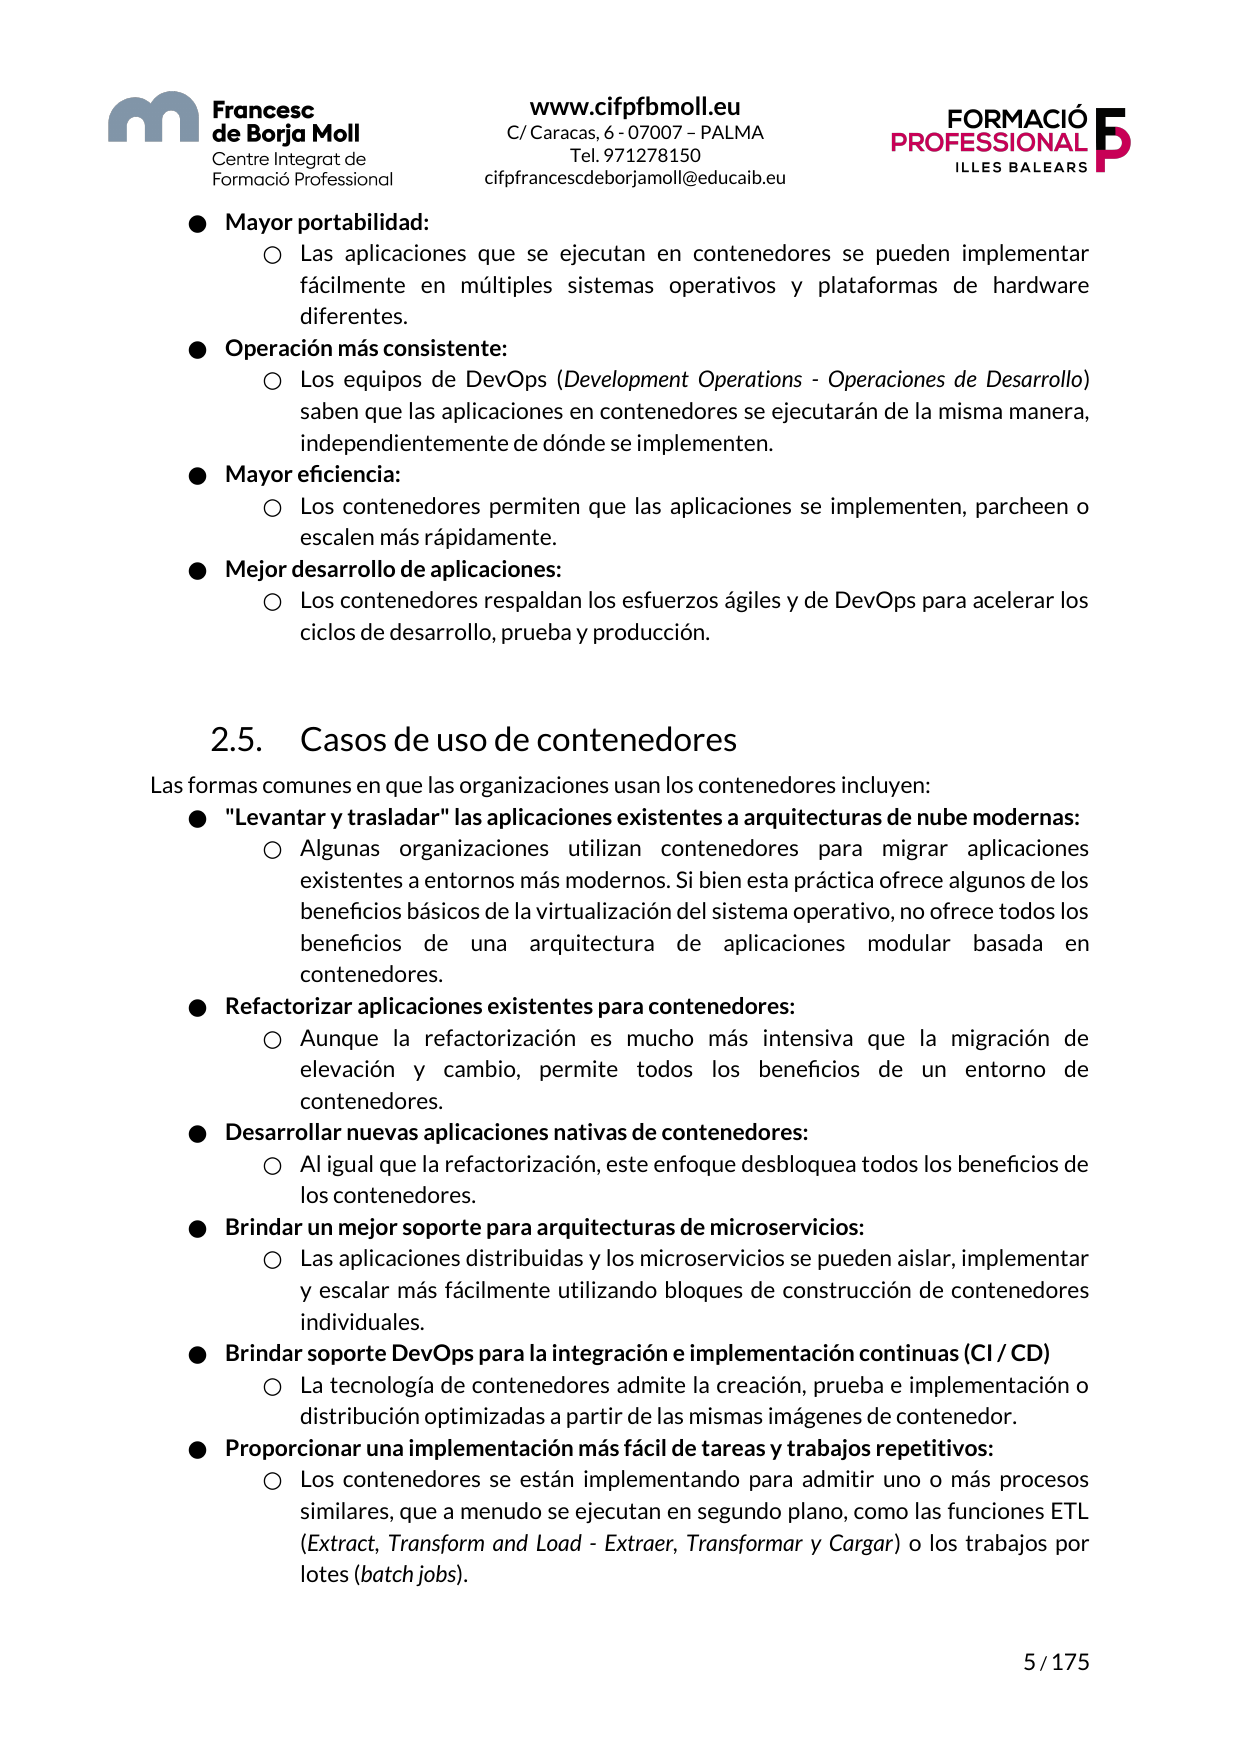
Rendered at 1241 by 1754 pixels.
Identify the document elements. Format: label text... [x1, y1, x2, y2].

subtitle Casos de uso de contenedores [262, 718, 1090, 758]
list Brindar soporte DevOps para la integración e implementación continuas (CI / CD) [187, 1339, 1090, 1366]
list Desarrollar nuevas aplicaciones nativas de contenedores: [187, 1118, 1090, 1146]
list La tecnología de contenedores admite la creación, prueba e implementación o distribución optimizadas a partir de las mismas imágenes de contenedor. [262, 1371, 1090, 1429]
list Mejor desarrollo de aplicaciones: [187, 554, 1090, 582]
list Mayor eficiencia: [187, 460, 1090, 487]
text Las formas comunes en que las organizaciones usan los contenedores incluyen: [150, 771, 1090, 798]
list Los contenedores permiten que las aplicaciones se implementen, parcheen o escalen más rápidamente. [262, 491, 1090, 551]
picture [881, 90, 1142, 190]
list Refactorizar aplicaciones existentes para contenedores: [187, 992, 1090, 1019]
list Las aplicaciones que se ejecutan en contenedores se pueden implementar fácilmente en múltiples sistemas operativos y plataformas de hardware diferentes. [262, 239, 1090, 329]
list Al igual que la refactorización, este enfoque desbloquea todos los beneficios de los contenedores. [262, 1149, 1090, 1209]
list Mayor portabilidad: [187, 207, 1090, 235]
list Los contenedores respaldan los esfuerzos ágiles y de DevOps para acelerar los ciclos de desarrollo, prueba y producción. [262, 586, 1090, 645]
list Aunque la refactorización es mucho más intensiva que la migración de elevación y cambio, permite todos los beneficios de un entorno de contenedores. [262, 1023, 1090, 1114]
list Las aplicaciones distribuidas y los microservicios se pueden aislar, implementar y escalar más fácilmente utilizando bloques de construcción de contenedores individuales. [262, 1244, 1090, 1335]
list Los contenedores se están implementando para admitir uno o más procesos similares, que a menudo se ejecutan en segundo plano, como las funciones ETL (Extract, Transform and Load - Extraer, Transformar y Cargar) o los trabajos por lotes (batch jobs). [262, 1465, 1090, 1587]
list Algunas organizaciones utilizan contenedores para migrar aplicaciones existentes a entornos más modernos. Si bien esta práctica ofrece algunos de los beneficios básicos de la virtualización del sistema operativo, no ofrece todos los beneficios de una arquitectura de aplicaciones modular basada en contenedores. [262, 834, 1090, 988]
picture [105, 88, 397, 192]
list Proporcionar una implementación más fácil de tareas y trabajos repetitivos: [187, 1434, 1090, 1461]
list "Levantar y trasladar" las aplicaciones existentes a arquitecturas de nube modernas: [187, 802, 1090, 830]
list Brindar un mejor soporte para arquitecturas de microservicios: [187, 1213, 1090, 1240]
list Operación más consistente: [187, 334, 1090, 361]
list Los equipos de DevOps (Development Operations - Operaciones de Desarrollo) saben que las aplicaciones en contenedores se ejecutarán de la misma manera, independientemente de dónde se implementen. [262, 365, 1090, 456]
